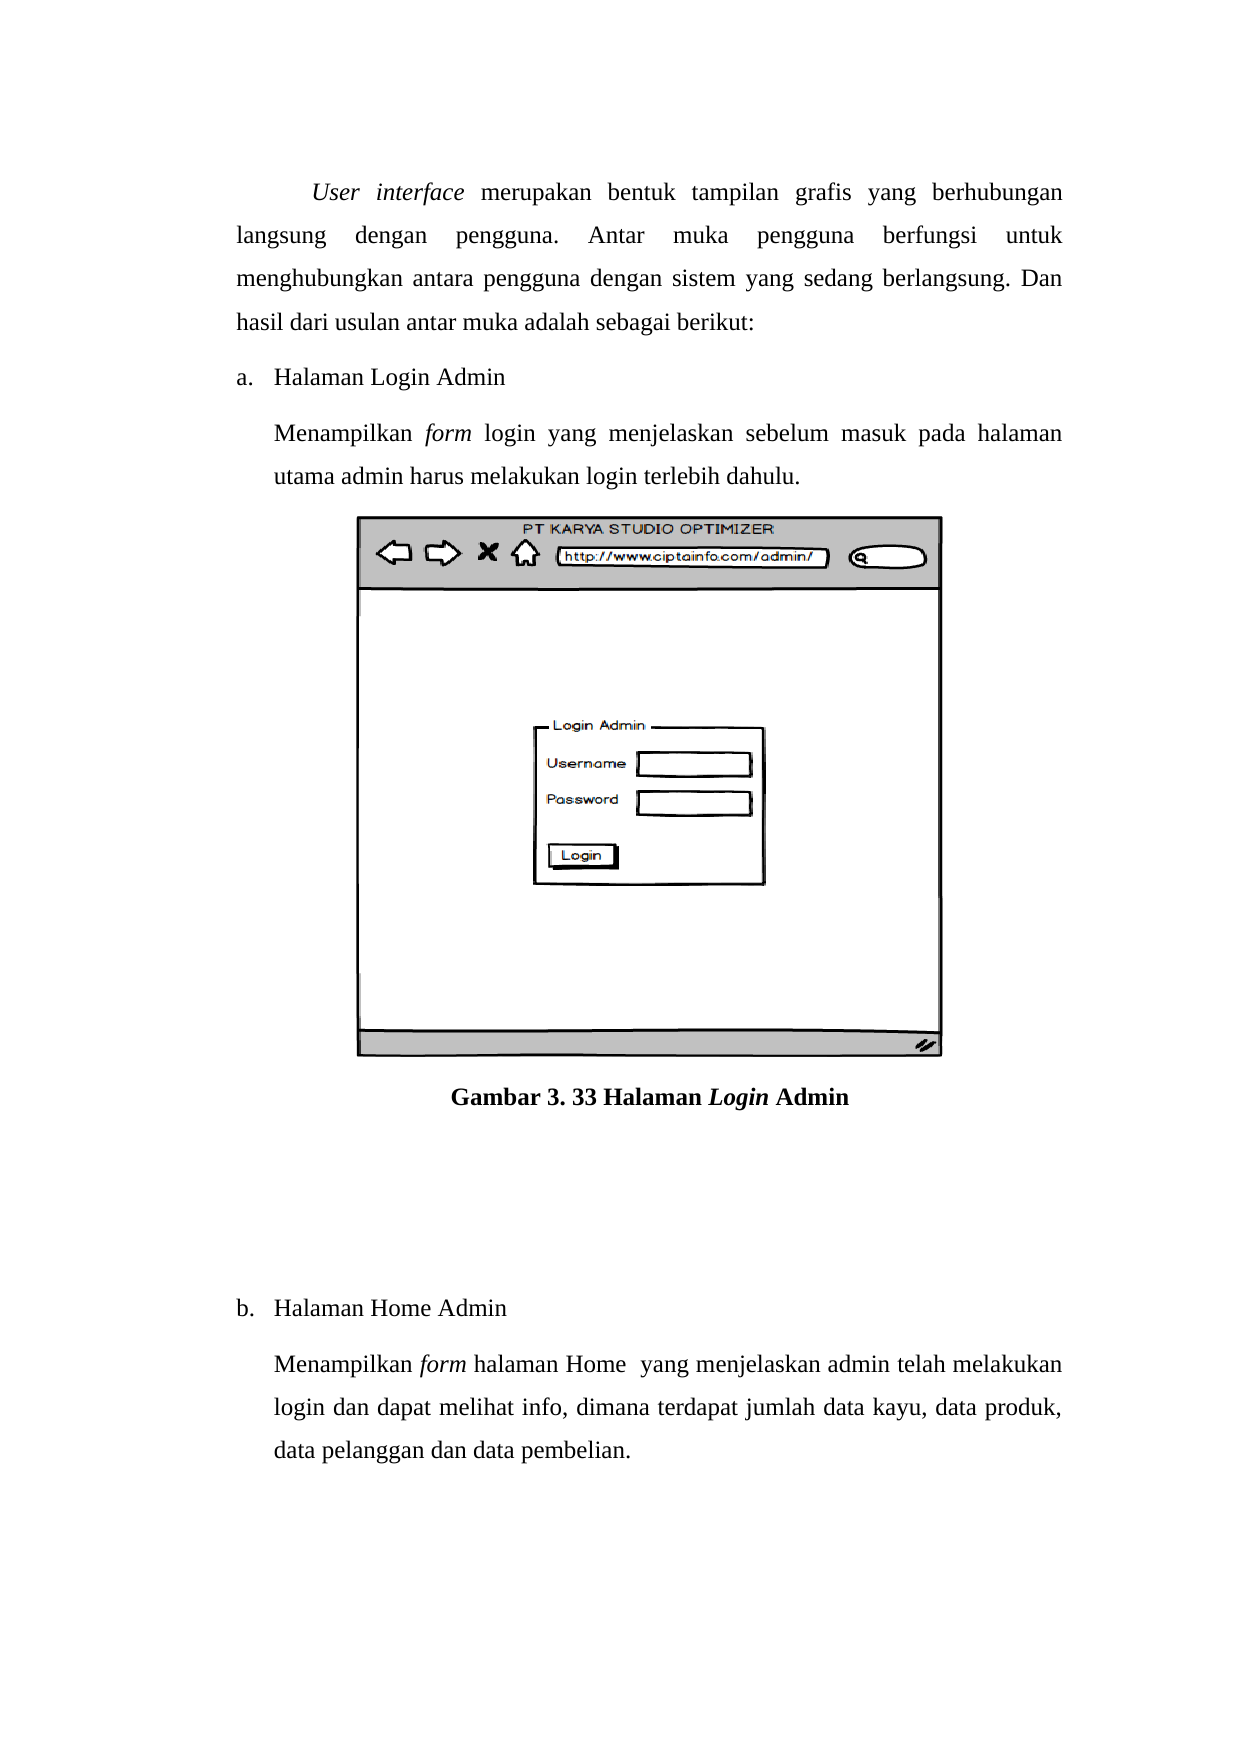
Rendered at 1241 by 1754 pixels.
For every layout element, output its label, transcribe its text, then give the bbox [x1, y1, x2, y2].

list Halaman Home Admin [236, 1293, 1063, 1322]
text User interface merupakan bentuk tampilan grafis yang berhubungan langsung dengan pengguna. Antar muka pengguna berfungsi untuk menghubungkan antara pengguna dengan sistem yang sedang berlangsung. Dan hasil dari usulan antar muka adalah sebagai berikut: [236, 177, 1063, 335]
text Menampilkan form halaman Home yang menjelaskan admin telah melakukan login dan dapat melihat info, dimana terdapat jumlah data kayu, data produk, data pelanggan dan data pembelian. [274, 1349, 1063, 1464]
text Gambar 3. 33 Halaman Login Admin [236, 1082, 1063, 1111]
picture [356, 516, 943, 1057]
text Menampilkan form login yang menjelaskan sebelum masuk pada halaman utama admin harus melakukan login terlebih dahulu. [274, 418, 1063, 490]
list Halaman Login Admin [236, 362, 1063, 391]
